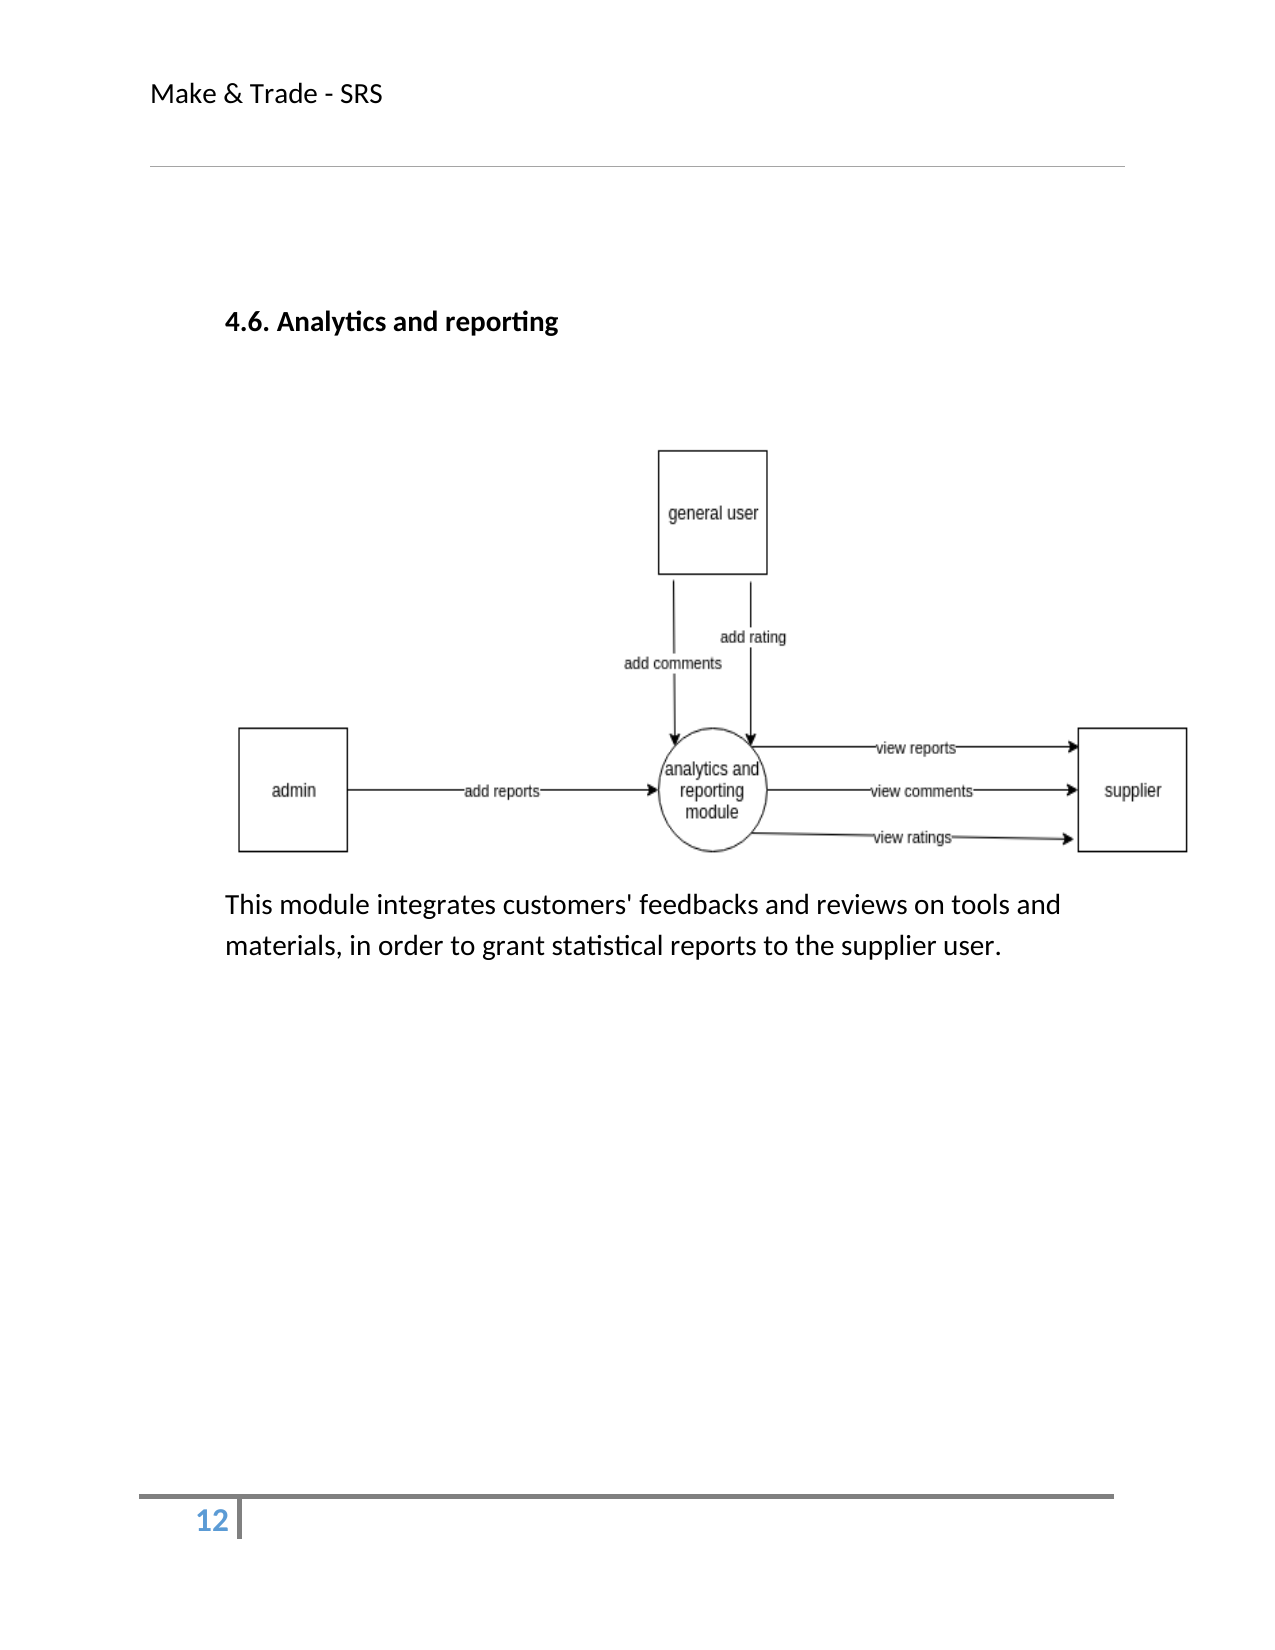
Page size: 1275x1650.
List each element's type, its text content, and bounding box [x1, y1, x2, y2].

text This module integrates customers' feedbacks and reviews on tools and materials, in order to grant statistical reports to the supplier user. [225, 886, 1125, 962]
subtitle 4.6. Analytics and reporting [225, 303, 1125, 339]
picture [225, 435, 1200, 868]
